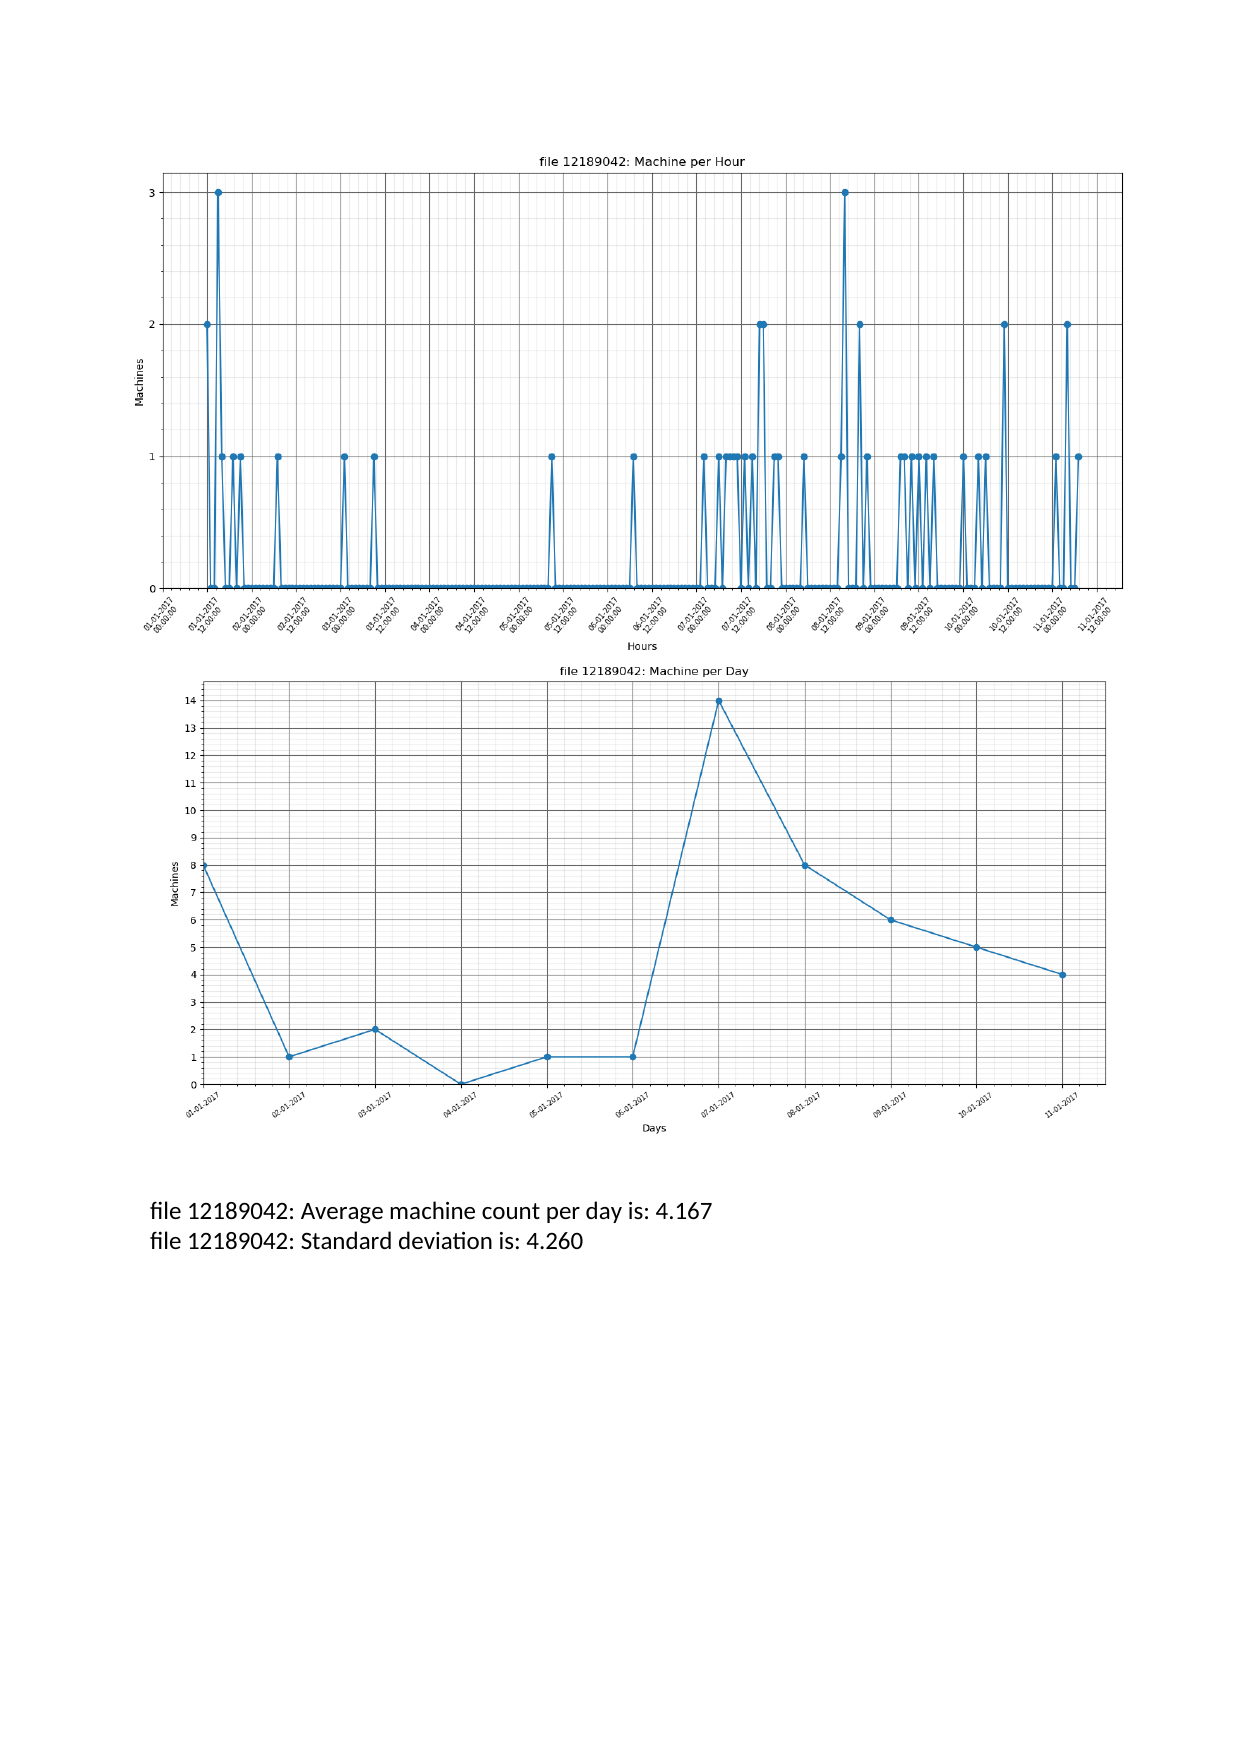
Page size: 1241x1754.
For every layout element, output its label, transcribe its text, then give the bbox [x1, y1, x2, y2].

picture [117, 150, 1136, 651]
picture [153, 661, 1117, 1134]
text file 12189042: Standard deviation is: 4.260 [150, 1226, 1090, 1256]
text file 12189042: Average machine count per day is: 4.167 [150, 1195, 1090, 1226]
